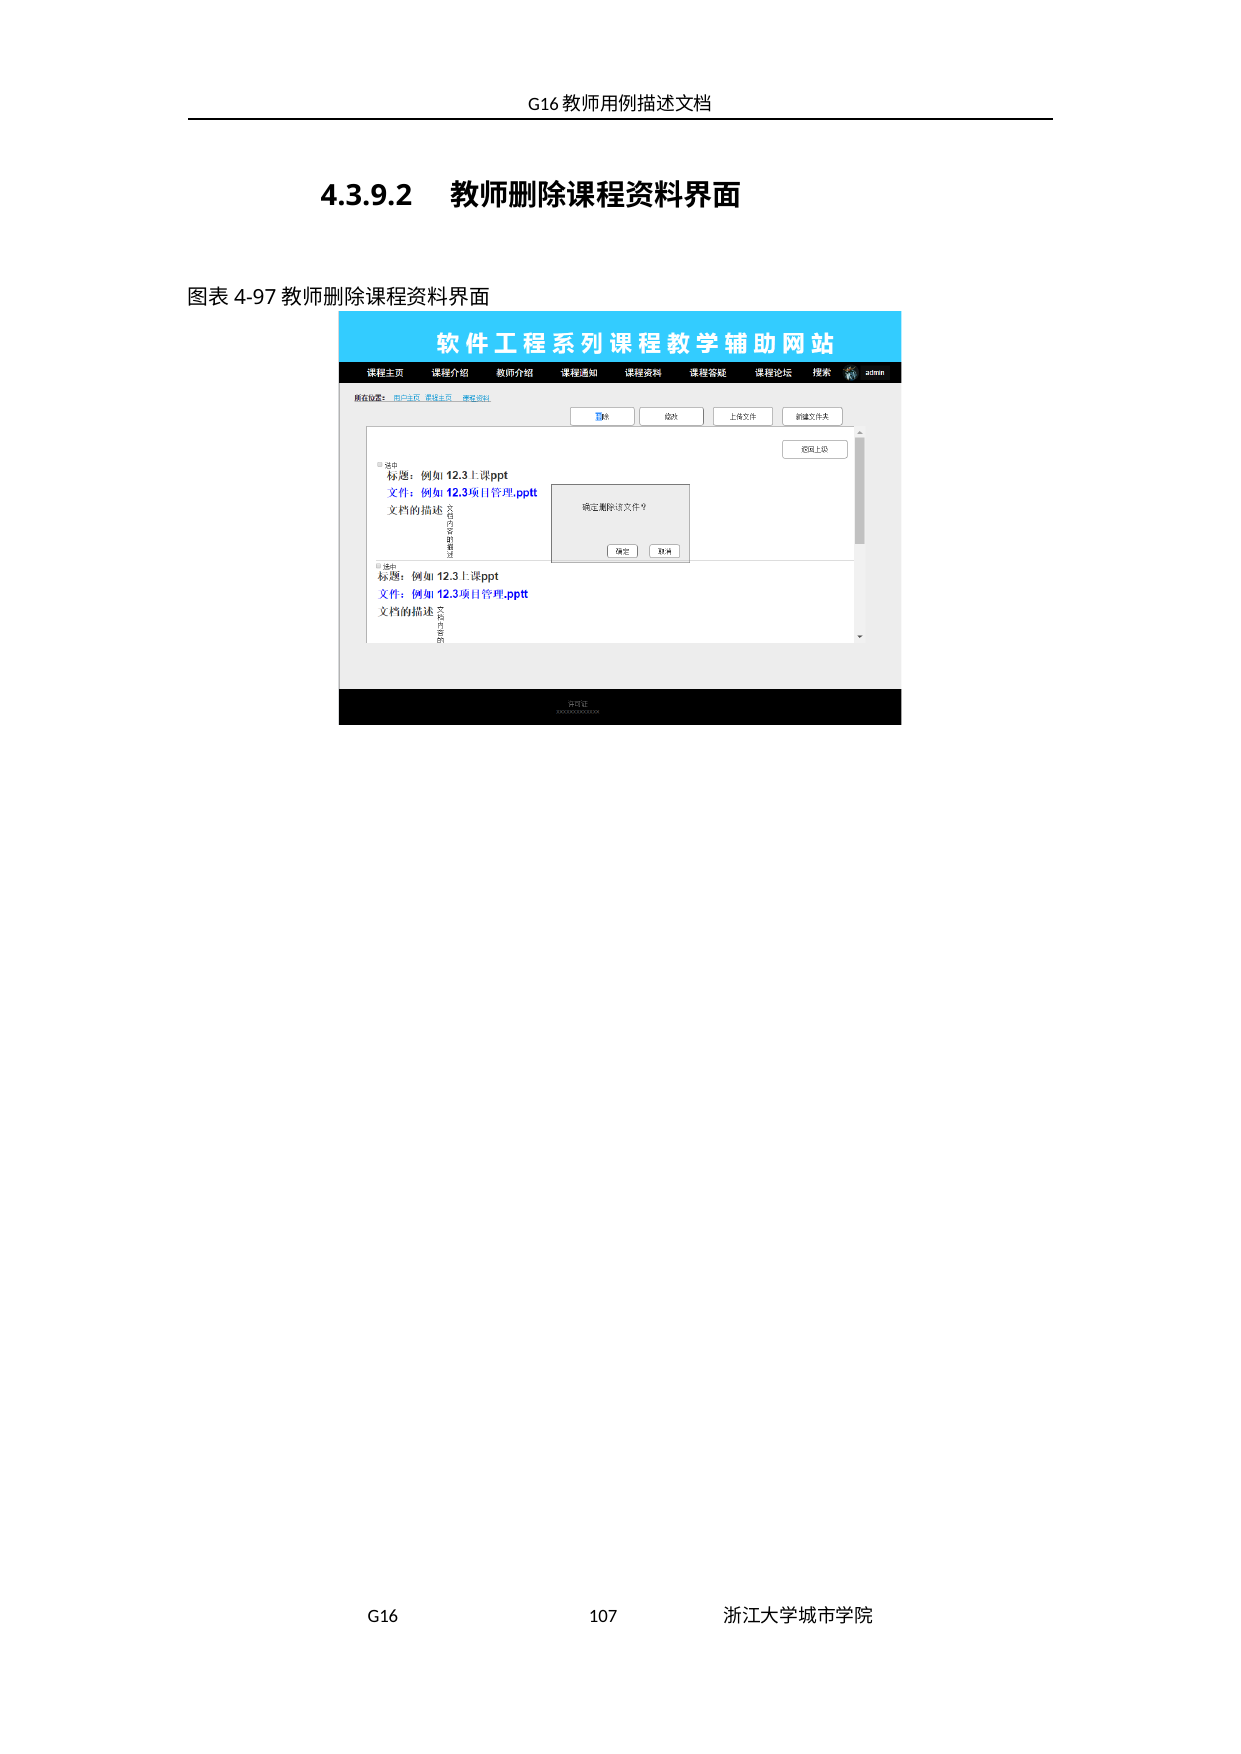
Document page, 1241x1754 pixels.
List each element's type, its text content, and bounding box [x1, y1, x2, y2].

picture [338, 311, 902, 725]
subtitle 教师删除课程资料界面 [320, 160, 1053, 225]
